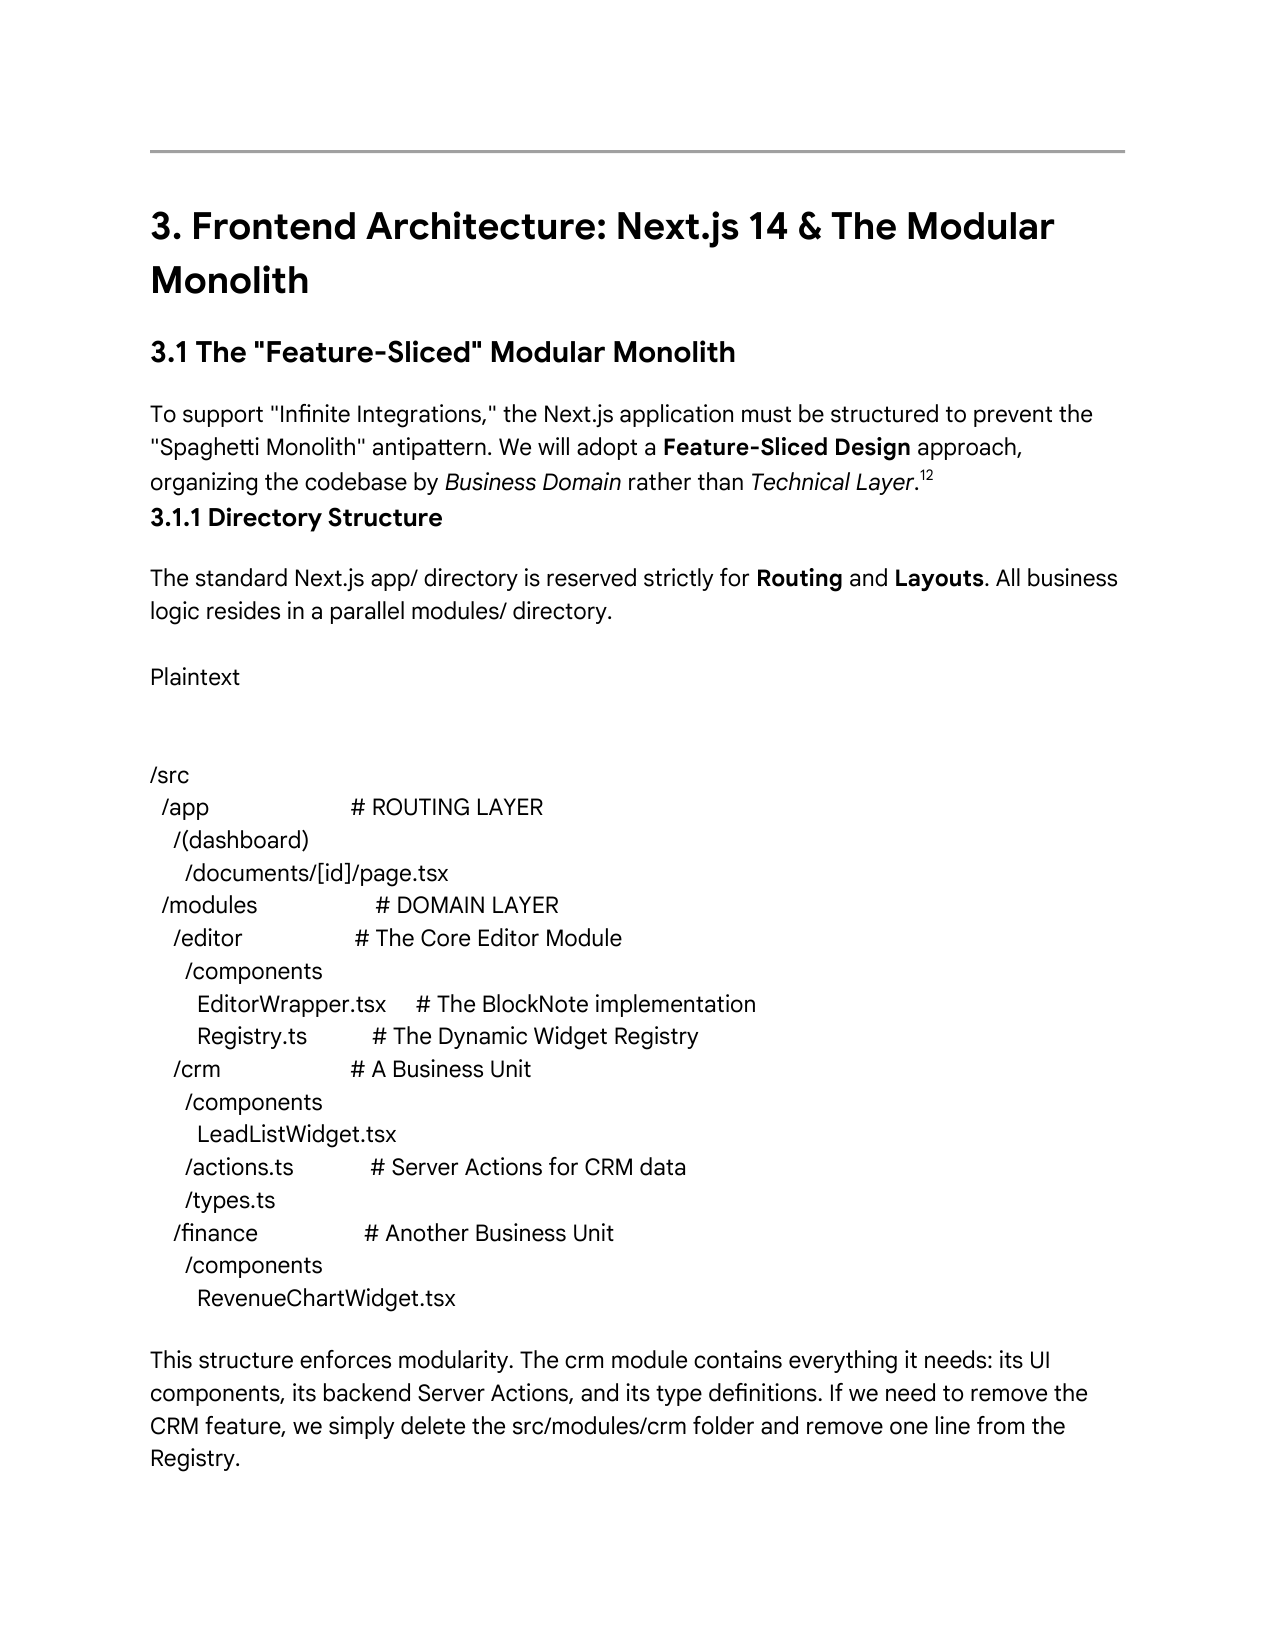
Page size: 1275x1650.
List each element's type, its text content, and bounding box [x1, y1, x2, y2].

text This structure enforces modularity. The crm module contains everything it needs: its UI components, its backend Server Actions, and its type definitions. If we need to remove the CRM feature, we simply delete the src/modules/crm folder and remove one line from the Registry. [150, 1347, 1125, 1473]
subtitle 3.1 The "Feature-Sliced" Modular Monolith [150, 334, 1125, 371]
subtitle 3.1.1 Directory Structure [150, 502, 1125, 534]
subtitle 3. Frontend Architecture: Next.js 14 & The Modular Monolith [150, 154, 1125, 304]
text Plaintext [150, 663, 1125, 691]
text To support "Infinite Integrations," the Next.js application must be structured to prevent the "Spaghetti Monolith" antipattern. We will adopt a Feature-Sliced Design approach, organizing the codebase by Business Domain rather than Technical Layer.12 [150, 401, 1125, 498]
text The standard Next.js app/ directory is reserved strictly for Routing and Layouts. All business logic resides in a parallel modules/ directory. [150, 564, 1125, 626]
text /src /app # ROUTING LAYER /(dashboard) /documents/[id]/page.tsx /modules # DOMAIN LAYER /editor # The Core Editor Module /components EditorWrapper.tsx # The BlockNote implementation Registry.ts # The Dynamic Widget Registry /crm # A Business Unit /components LeadListWidget.tsx /actions.ts # Server Actions for CRM data /types.ts /finance # Another Business Unit /components RevenueChartWidget.tsx [150, 761, 1125, 1343]
